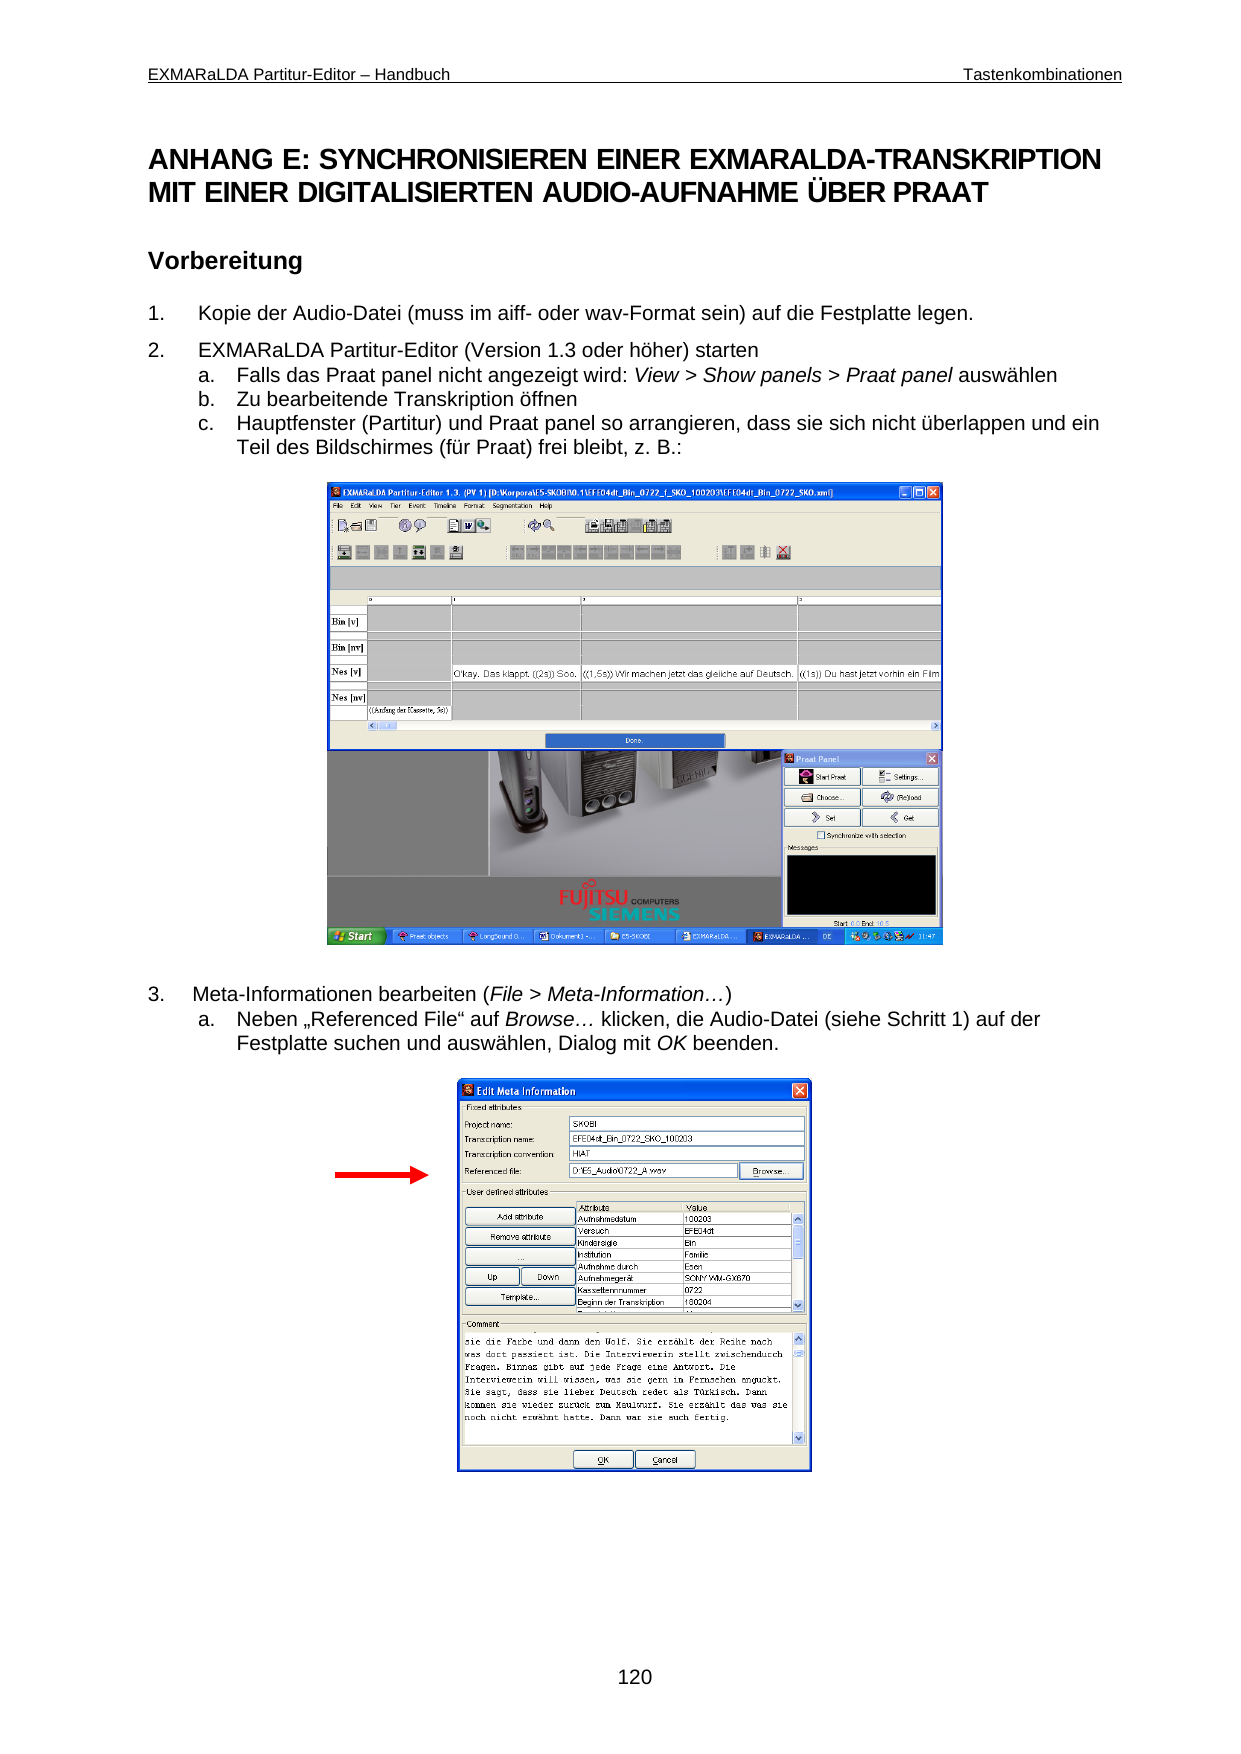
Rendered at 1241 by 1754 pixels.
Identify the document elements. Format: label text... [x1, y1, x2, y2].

list Zu bearbeitende Transkription öffnen [198, 387, 1122, 411]
picture [327, 482, 943, 945]
picture [457, 1078, 812, 1472]
list Meta-Informationen bearbeiten (File > Meta-Information…) [148, 981, 1122, 1006]
list Kopie der Audio-Datei (muss im aiff- oder wav-Format sein) auf die Festplatte legen. [148, 300, 1122, 325]
list Falls das Praat panel nicht angezeigt wird: View > Show panels > Praat panel auswählen [198, 363, 1122, 387]
list EXMARaLDA Partitur-Editor (Version 1.3 oder höher) starten [148, 338, 1122, 363]
subtitle Vorbereitung [148, 246, 1122, 275]
list Hauptfenster (Partitur) und Praat panel so arrangieren, dass sie sich nicht überlappen und ein Teil des Bildschirmes (für Praat) frei bleibt, z. B.: [198, 411, 1122, 458]
subtitle ANHANG E: Synchronisieren einer EXMARaLDA-Transkription mit einer digitalisierten AUDIO-Aufnahme über PRAAT [148, 142, 1181, 209]
list Neben „Referenced File“ auf Browse… klicken, die Audio-Datei (siehe Schritt 1) auf der Festplatte suchen und auswählen, Dialog mit OK beenden. [198, 1006, 1122, 1054]
